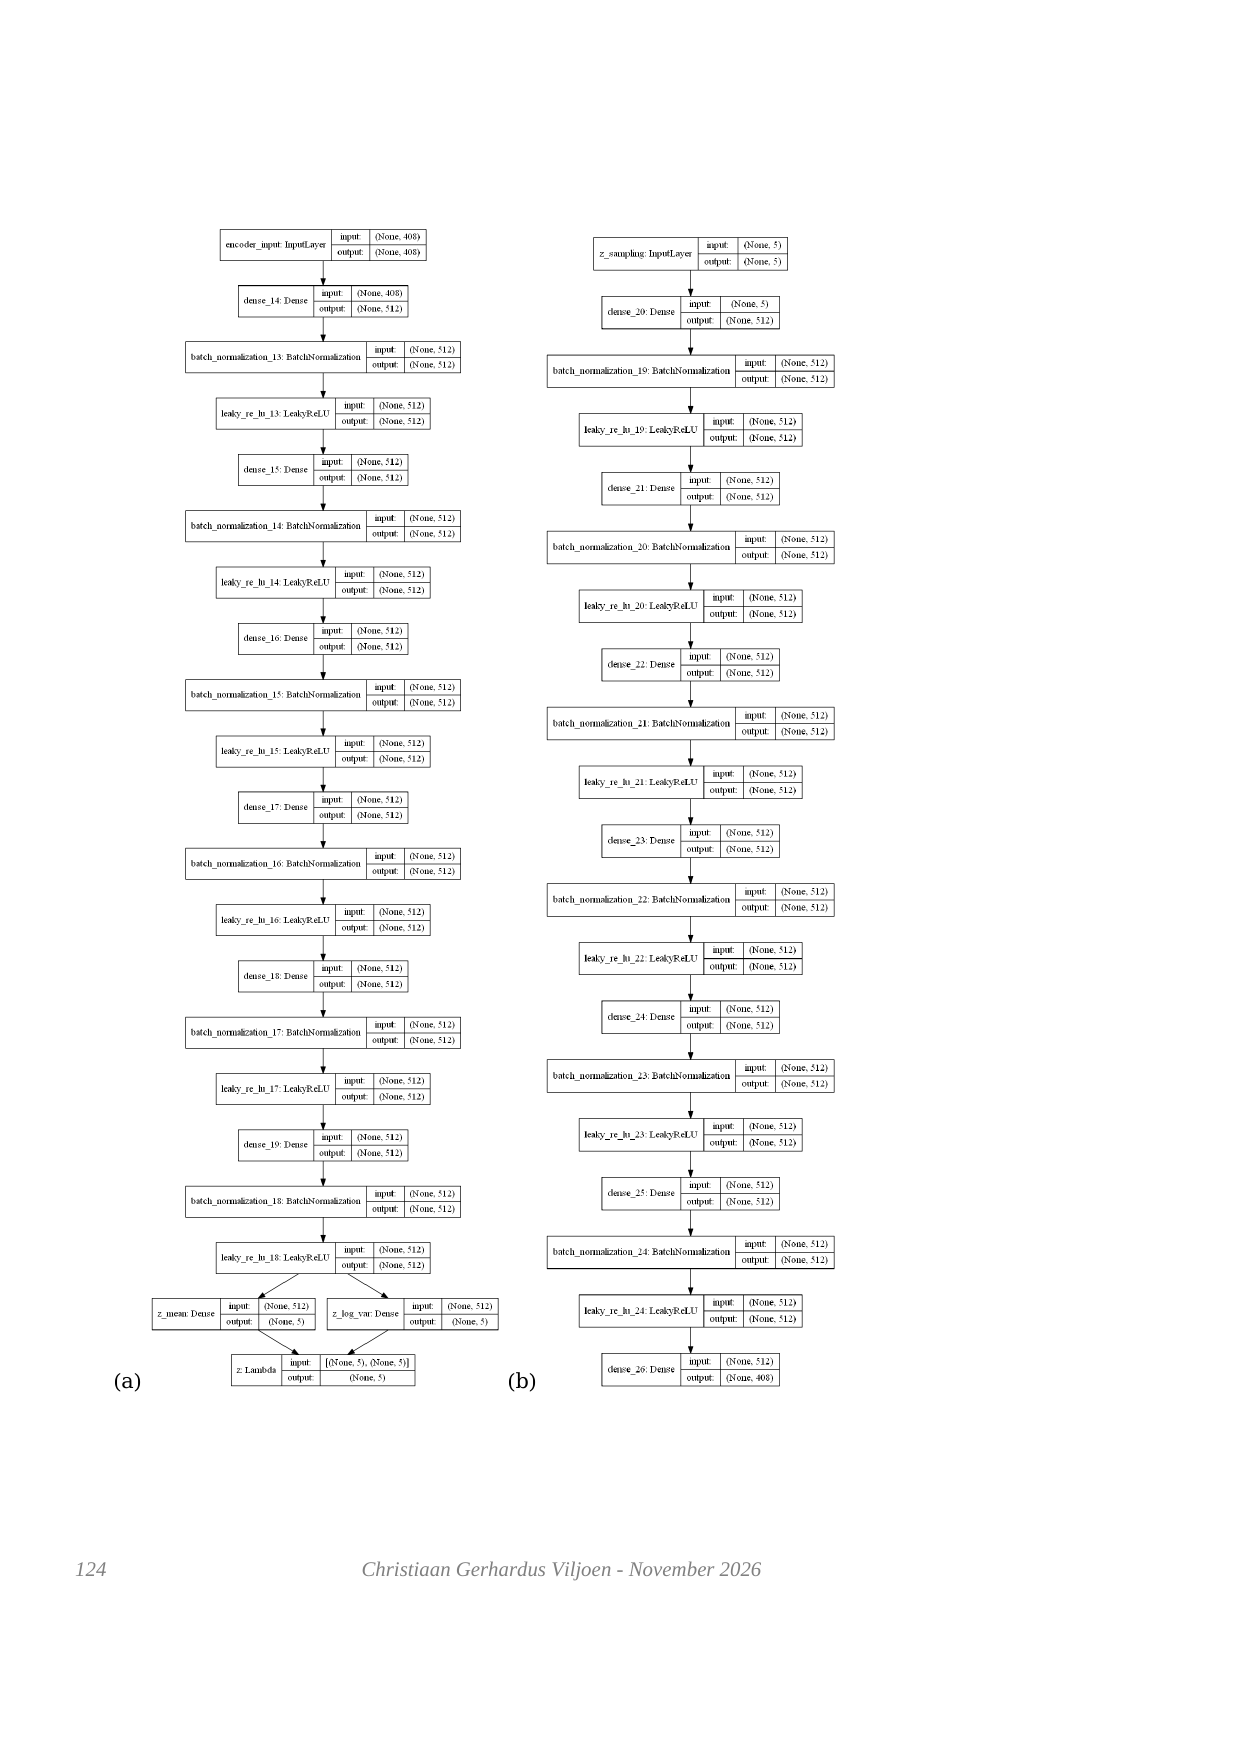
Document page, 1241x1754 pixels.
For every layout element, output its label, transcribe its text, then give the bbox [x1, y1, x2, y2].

picture [544, 235, 837, 1389]
picture [149, 226, 500, 1389]
